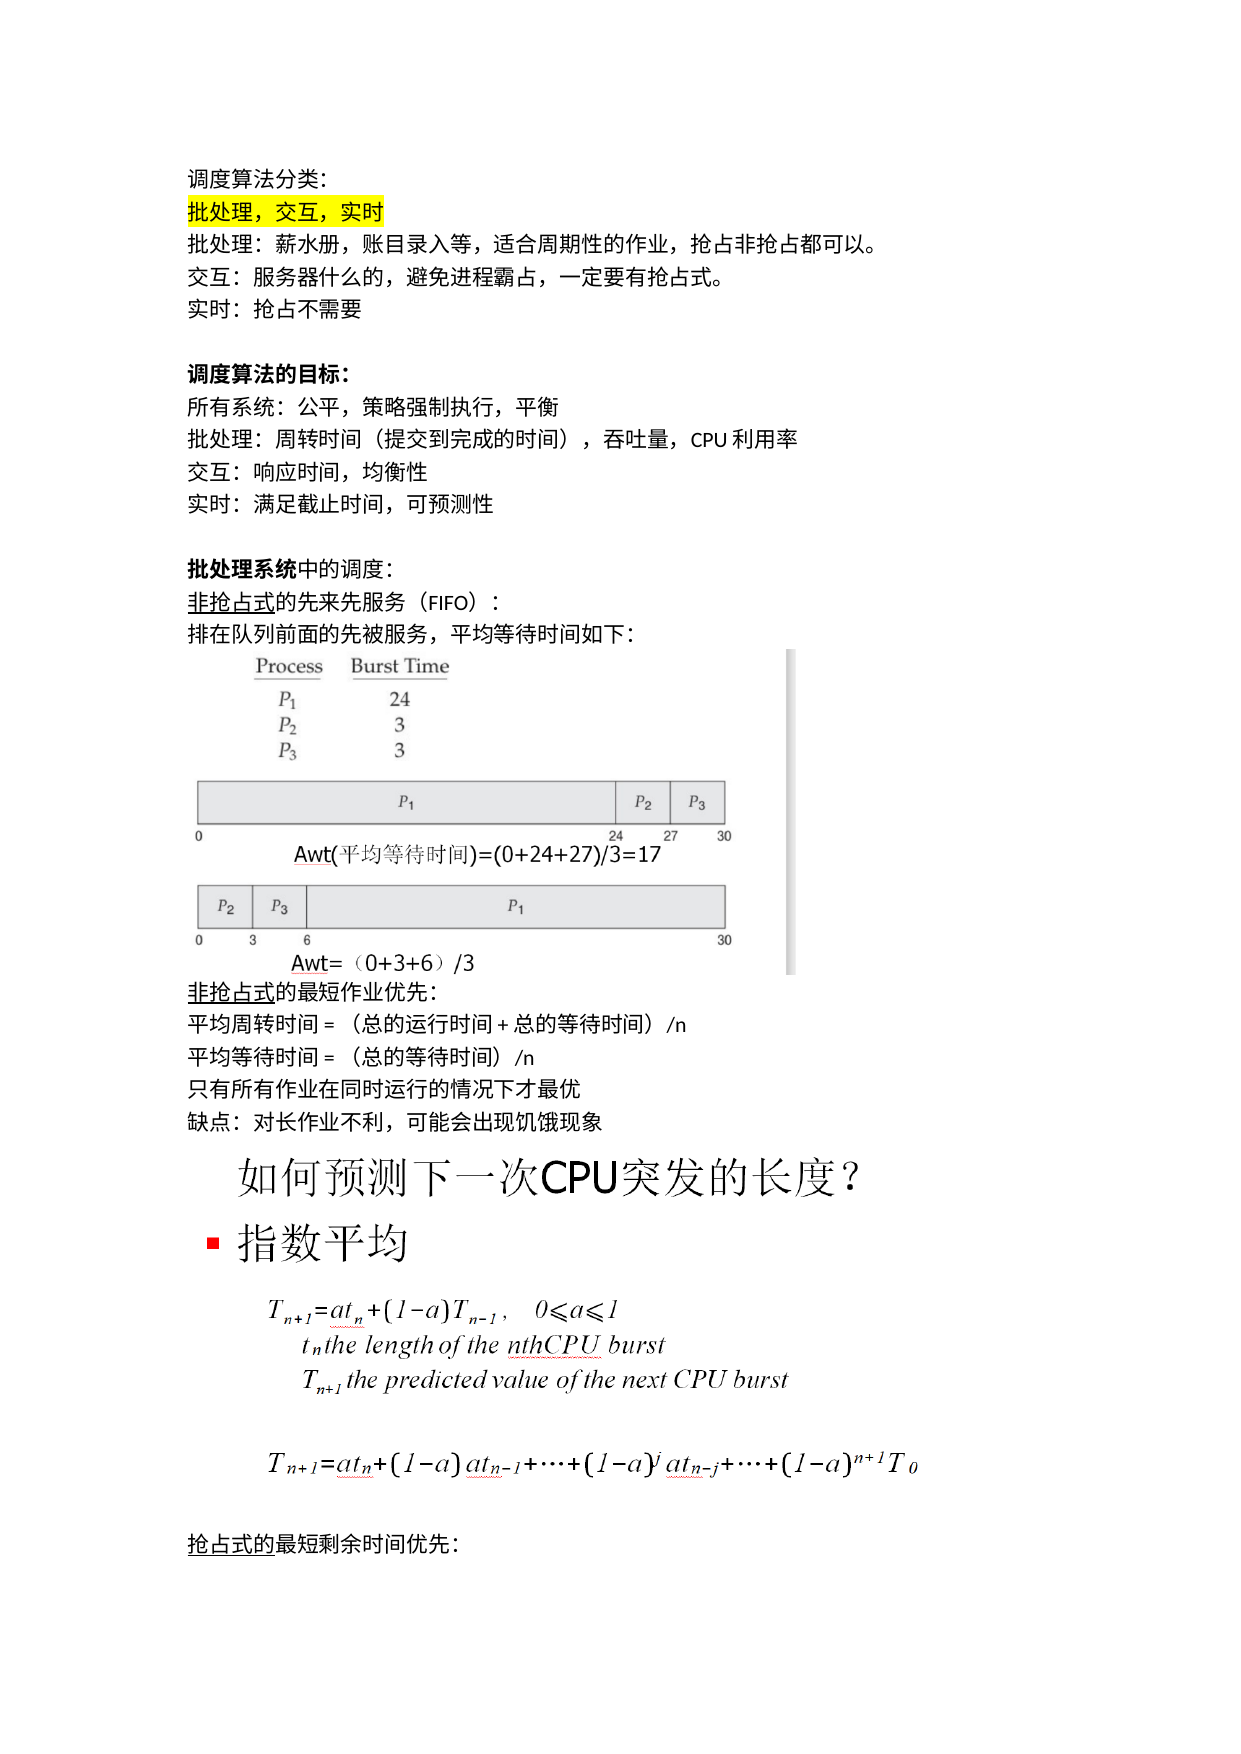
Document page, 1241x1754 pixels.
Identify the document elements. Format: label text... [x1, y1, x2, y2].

text 调度算法的目标： [187, 357, 1053, 389]
text 所有系统：公平，策略强制执行，平衡 [187, 389, 1053, 422]
text 缺点：对长作业不利，可能会出现饥饿现象 [187, 1104, 1053, 1137]
text 平均周转时间 = （总的运行时间 + 总的等待时间）/n [187, 1007, 1053, 1039]
text 只有所有作业在同时运行的情况下才最优 [187, 1072, 1053, 1104]
text 实时：抢占不需要 [187, 292, 1053, 324]
text 交互：服务器什么的，避免进程霸占，一定要有抢占式。 [187, 259, 1053, 292]
text 排在队列前面的先被服务，平均等待时间如下： [187, 617, 1053, 649]
text 调度算法分类： [187, 162, 1053, 194]
text 非抢占式的先来先服务（FIFO）： [187, 584, 1053, 617]
text 平均等待时间 = （总的等待时间）/n [187, 1039, 1053, 1072]
text 批处理：薪水册，账目录入等，适合周期性的作业，抢占非抢占都可以。 [187, 227, 1053, 259]
text 批处理，交互，实时 [187, 194, 1053, 227]
picture [187, 649, 796, 975]
text 实时：满足截止时间，可预测性 [187, 487, 1053, 519]
picture [187, 1137, 947, 1505]
text 交互：响应时间，均衡性 [187, 454, 1053, 487]
text 抢占式的最短剩余时间优先： [187, 1527, 1053, 1559]
text 批处理系统中的调度： [187, 552, 1053, 584]
text 非抢占式的最短作业优先： [187, 974, 1053, 1007]
text 批处理：周转时间（提交到完成的时间），吞吐量，CPU利用率 [187, 422, 1053, 454]
